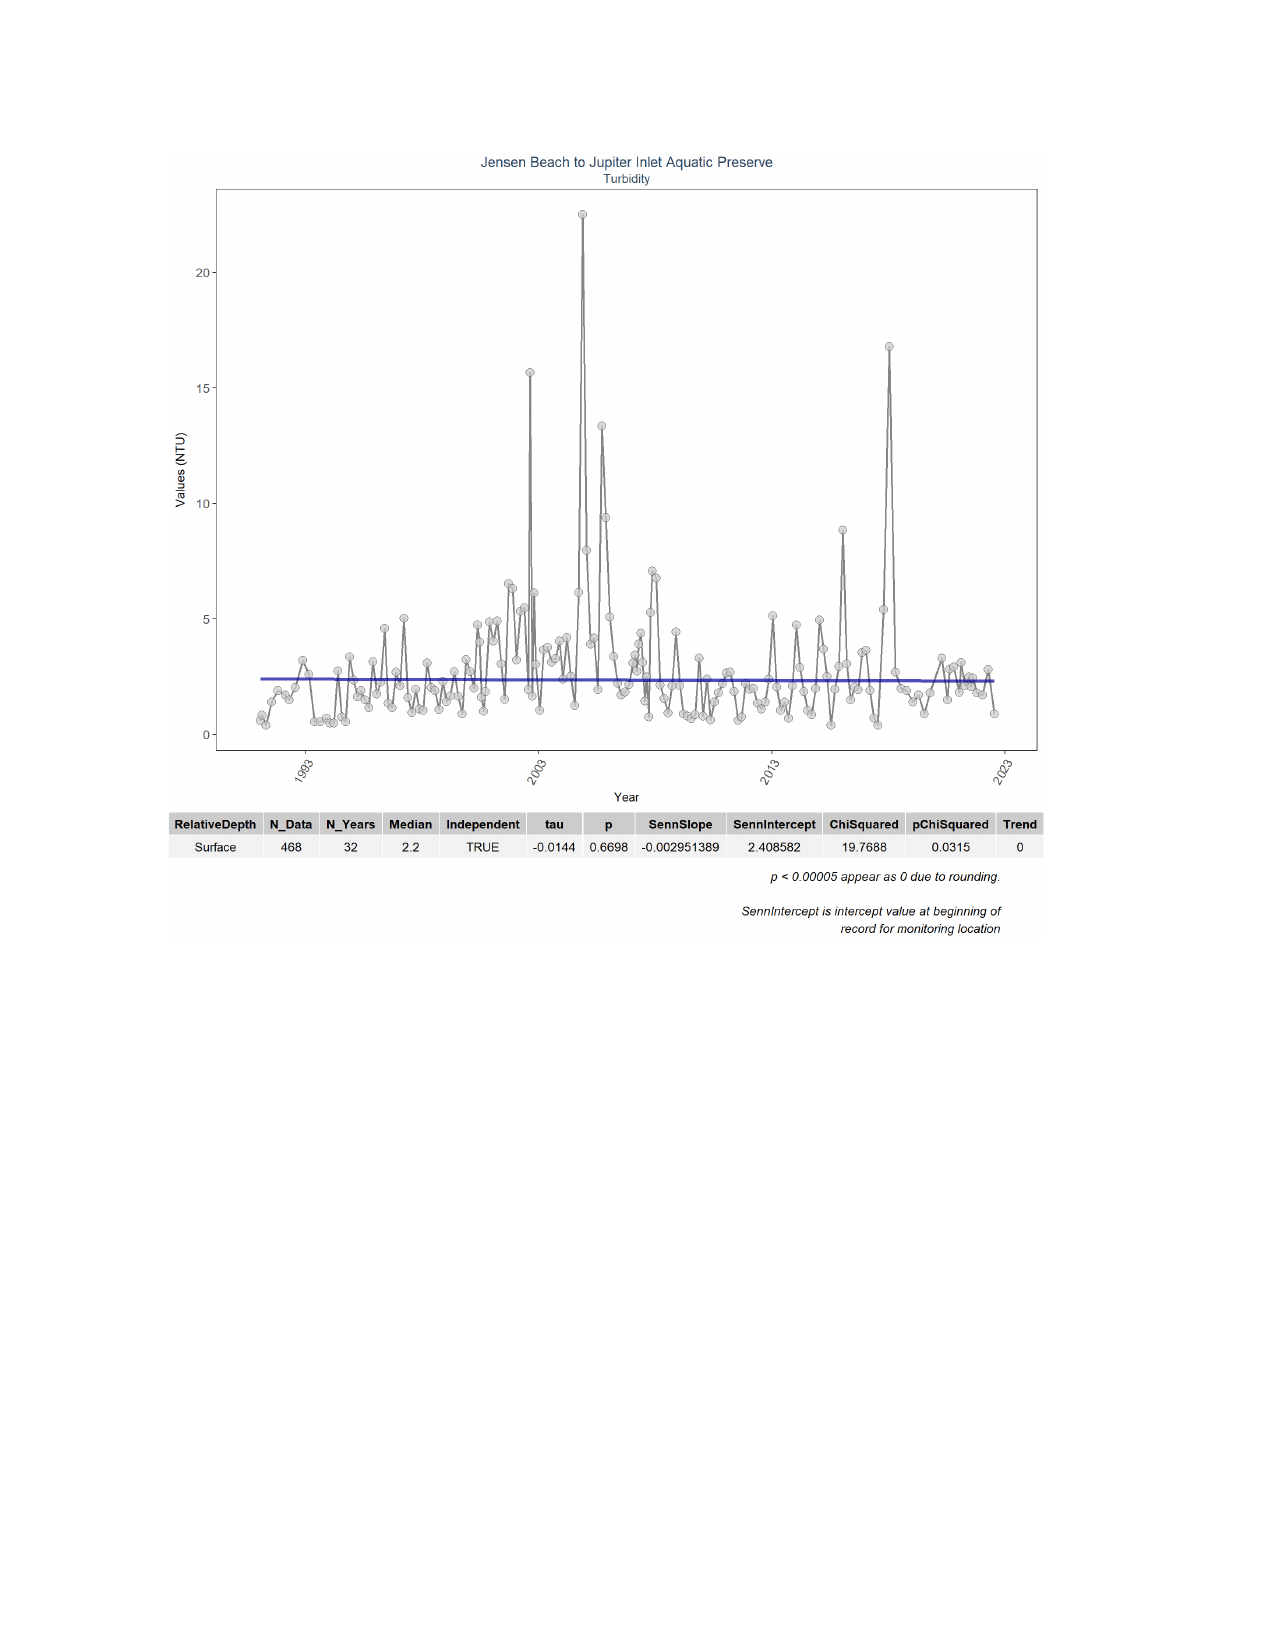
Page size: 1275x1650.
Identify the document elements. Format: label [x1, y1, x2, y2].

picture [168, 150, 1044, 938]
